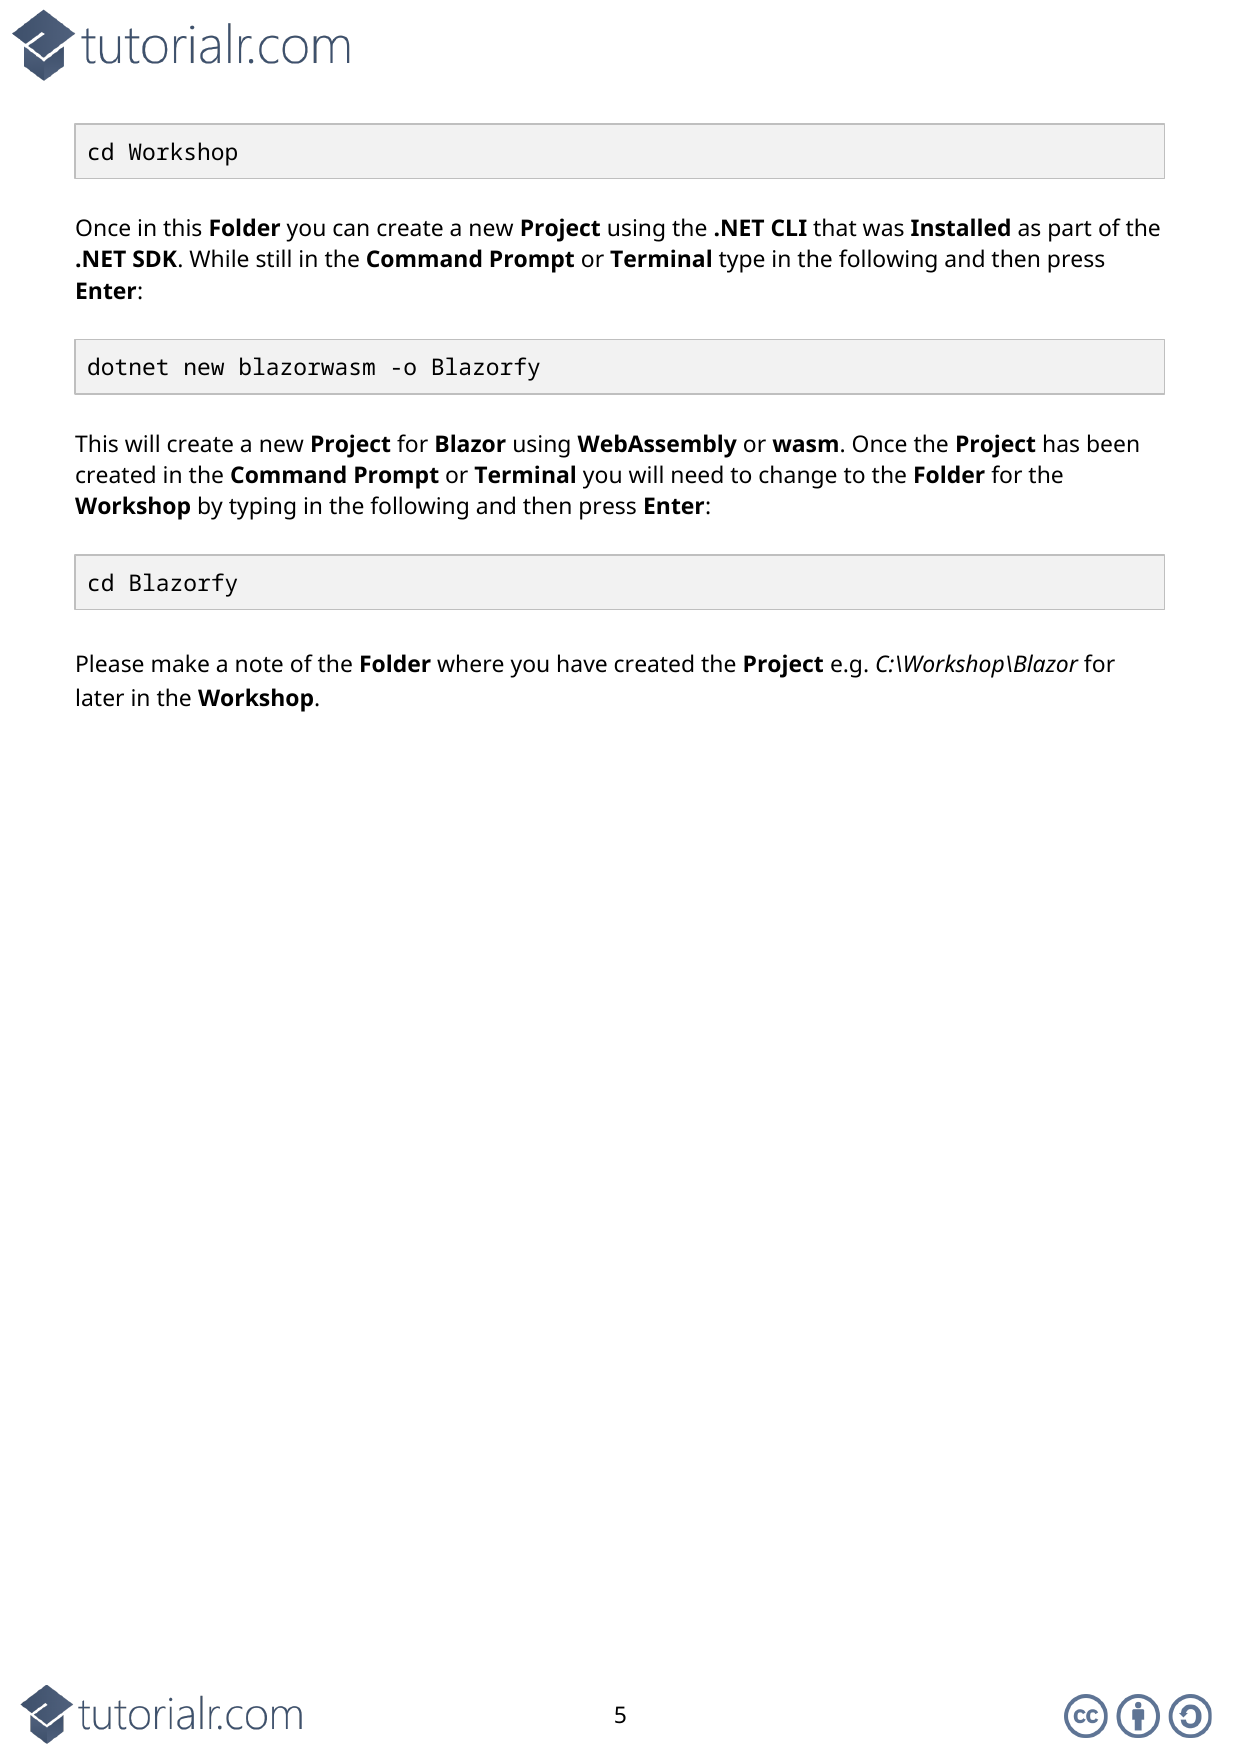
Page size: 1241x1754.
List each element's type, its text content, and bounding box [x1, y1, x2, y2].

picture [8, 9, 363, 81]
picture [17, 1685, 313, 1744]
text Please make a note of the Folder where you have created the Project e.g. C:\Workshop\Blazor for later in the Workshop. [75, 648, 1165, 713]
picture [1064, 1694, 1212, 1738]
text This will create a new Project for Blazor using WebAssembly or wasm. Once the Project has been created in the Command Prompt or Terminal you will need to change to the Folder for the Workshop by typing in the following and then press Enter: [75, 428, 1165, 521]
text Once in this Folder you can create a new Project using the .NET CLI that was Installed as part of the .NET SDK. While still in the Command Prompt or Terminal type in the following and then press Enter: [75, 212, 1165, 306]
